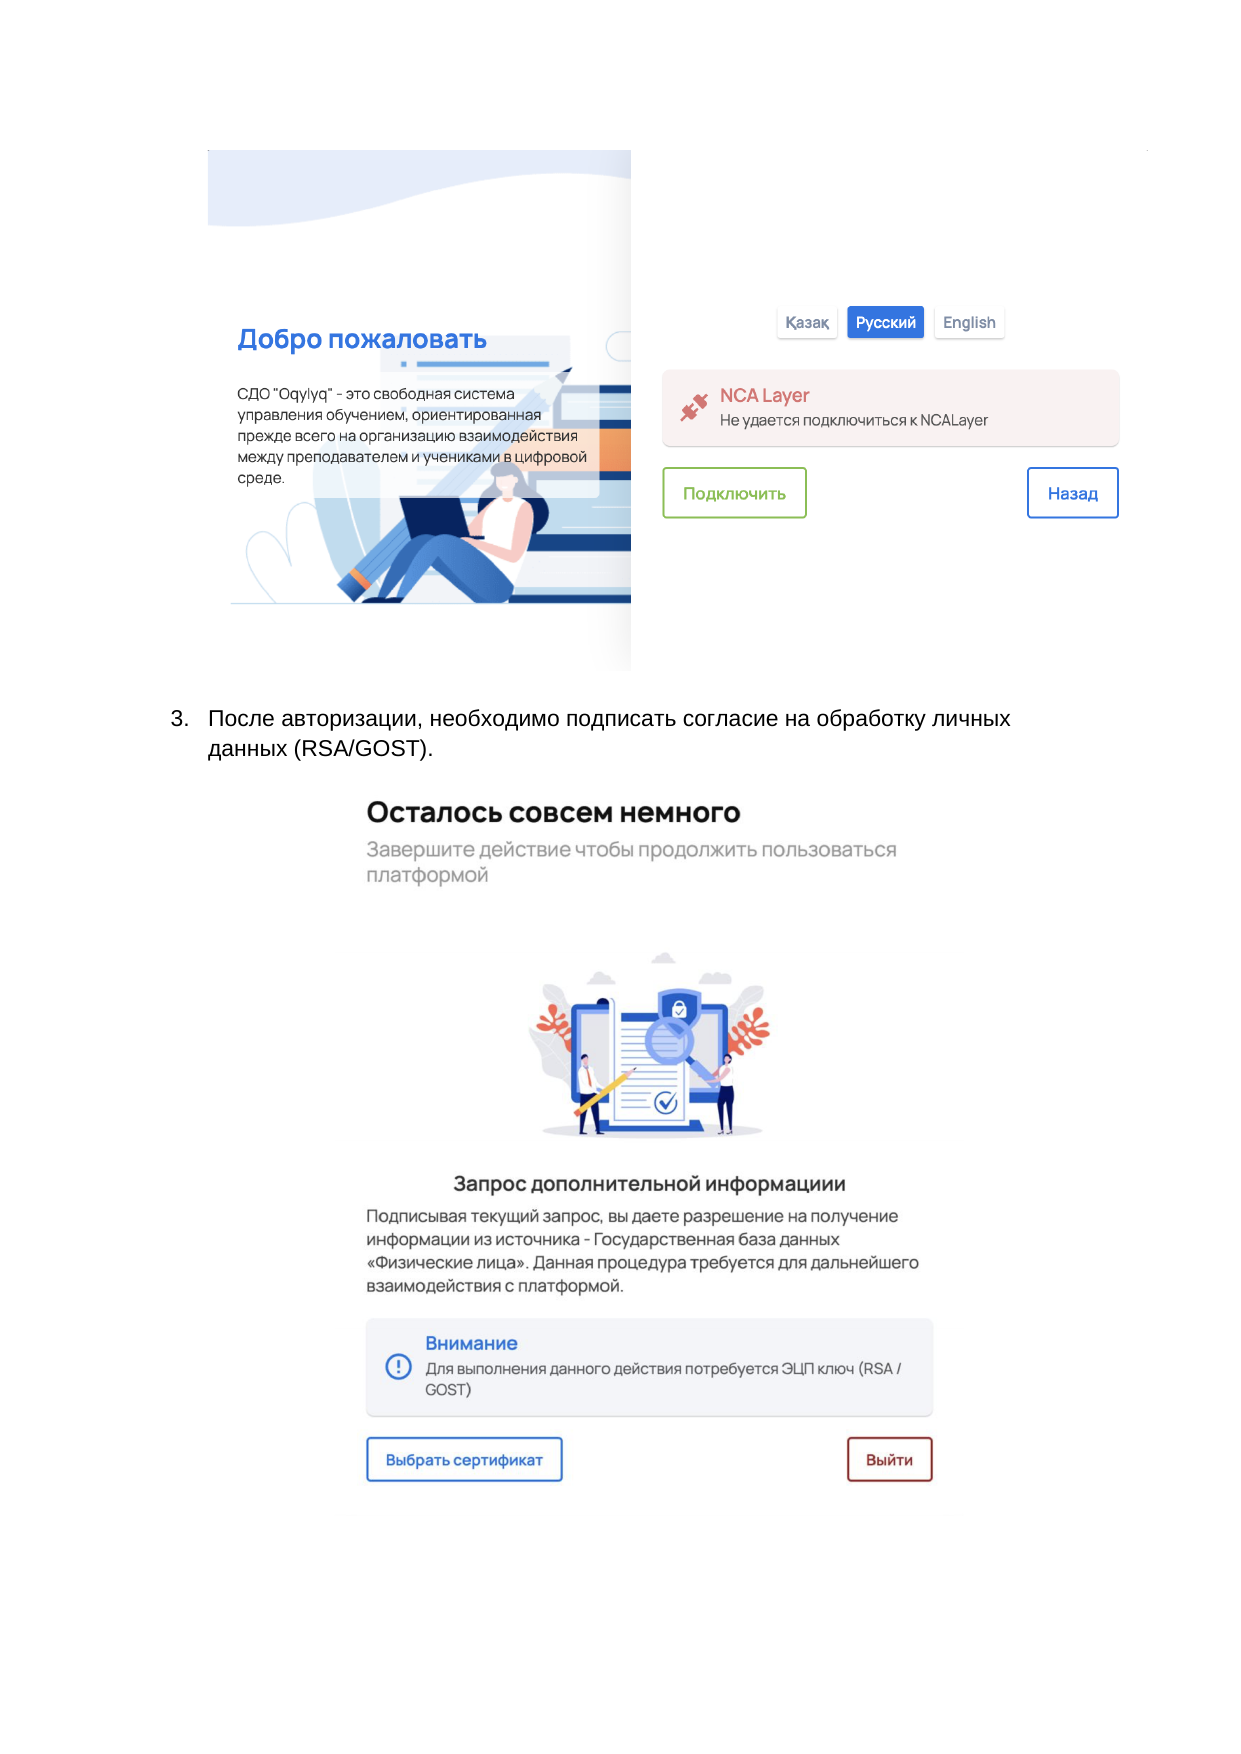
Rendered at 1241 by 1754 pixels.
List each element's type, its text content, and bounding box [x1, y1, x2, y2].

list После авторизации, необходимо подписать согласие на обработку личных данных (RSA/GOST). [170, 705, 1090, 761]
picture [207, 150, 1148, 671]
picture [334, 765, 964, 1516]
